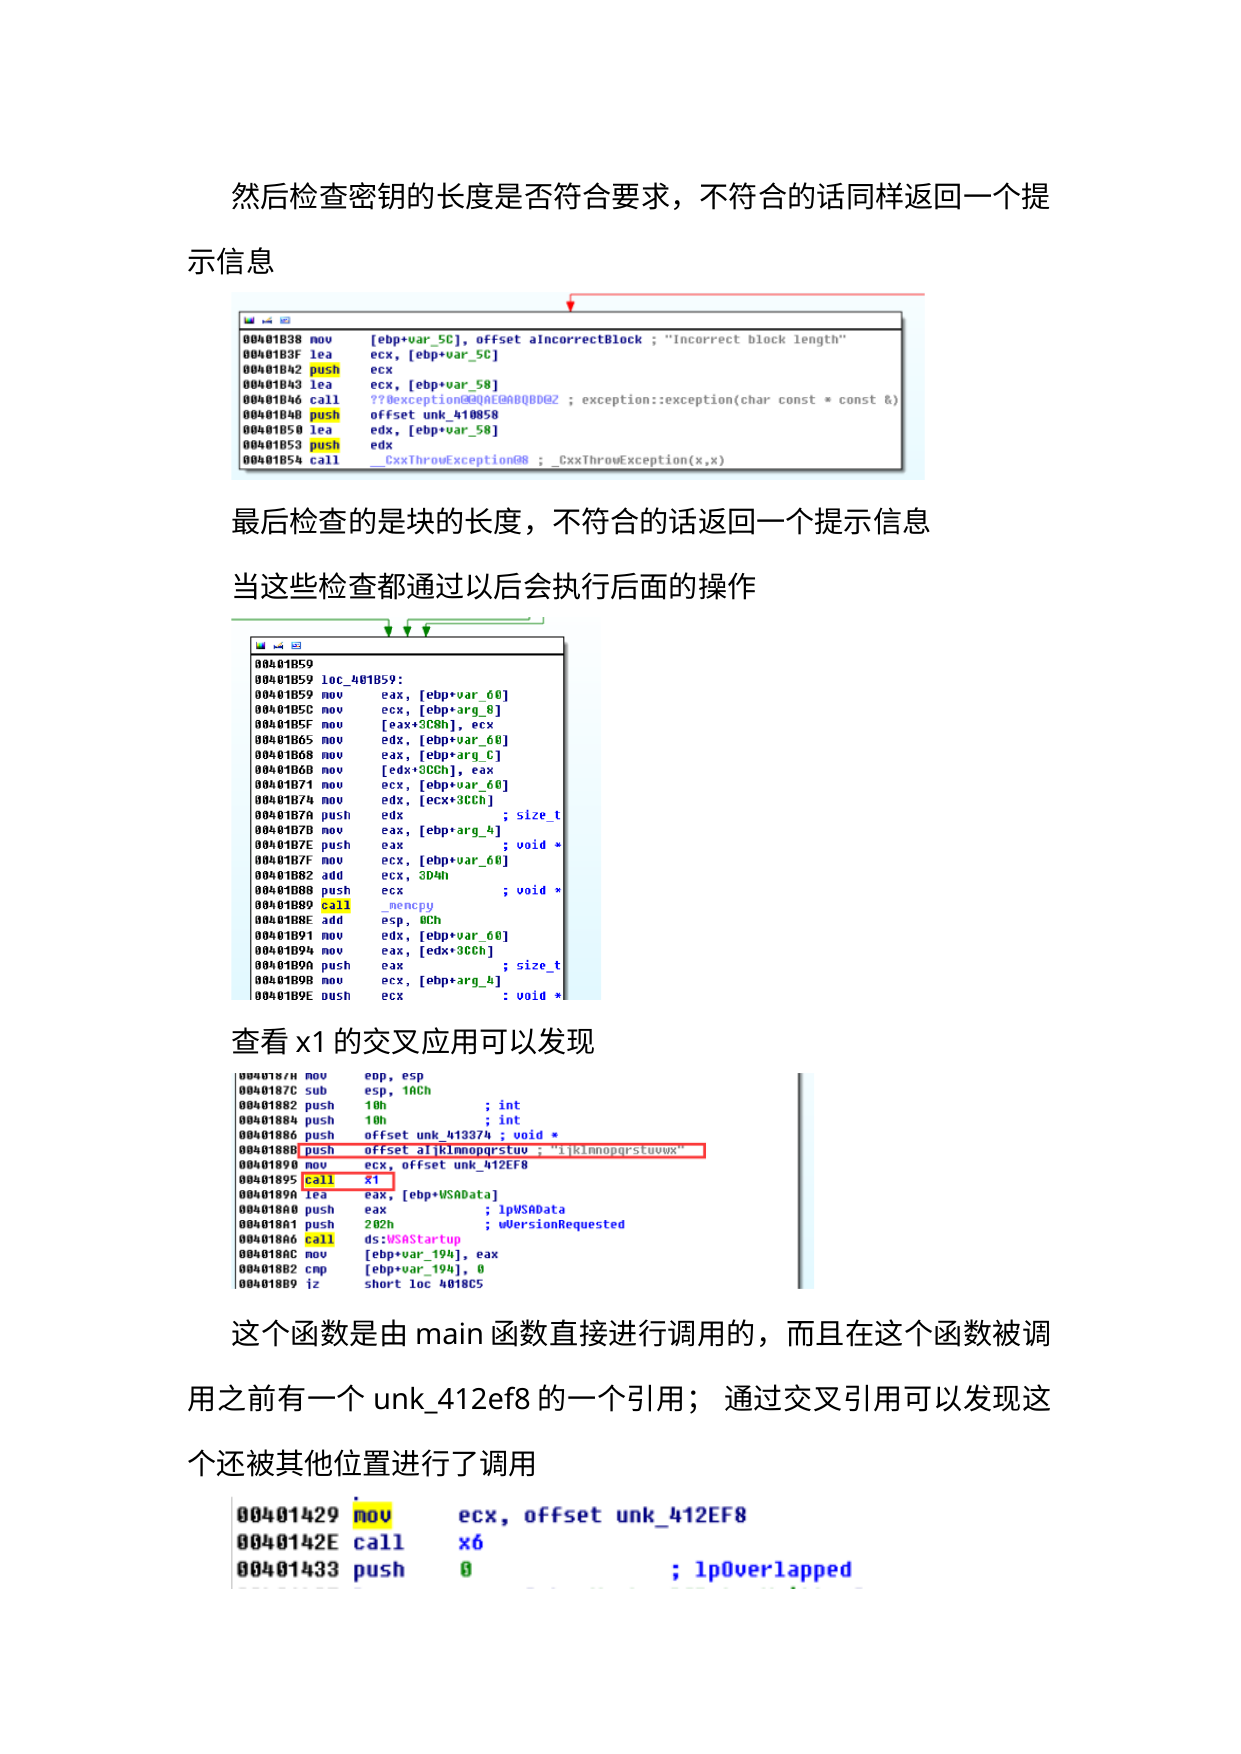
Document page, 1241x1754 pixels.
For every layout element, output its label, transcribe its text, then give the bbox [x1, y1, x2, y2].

text 然后检查密钥的长度是否符合要求，不符合的话同样返回一个提示信息 [187, 162, 1053, 292]
text 查看x1的交叉应用可以发现 [187, 1007, 1053, 1072]
text 最后检查的是块的长度，不符合的话返回一个提示信息 [187, 487, 1053, 552]
picture [231, 1072, 815, 1293]
picture [231, 617, 602, 1001]
text 这个函数是由main函数直接进行调用的，而且在这个函数被调用之前有一个unk_412ef8的一个引用； 通过交叉引用可以发现这个还被其他位置进行了调用 [187, 1299, 1053, 1494]
text 当这些检查都通过以后会执行后面的操作 [187, 552, 1053, 617]
picture [231, 1494, 902, 1589]
picture [231, 292, 933, 480]
